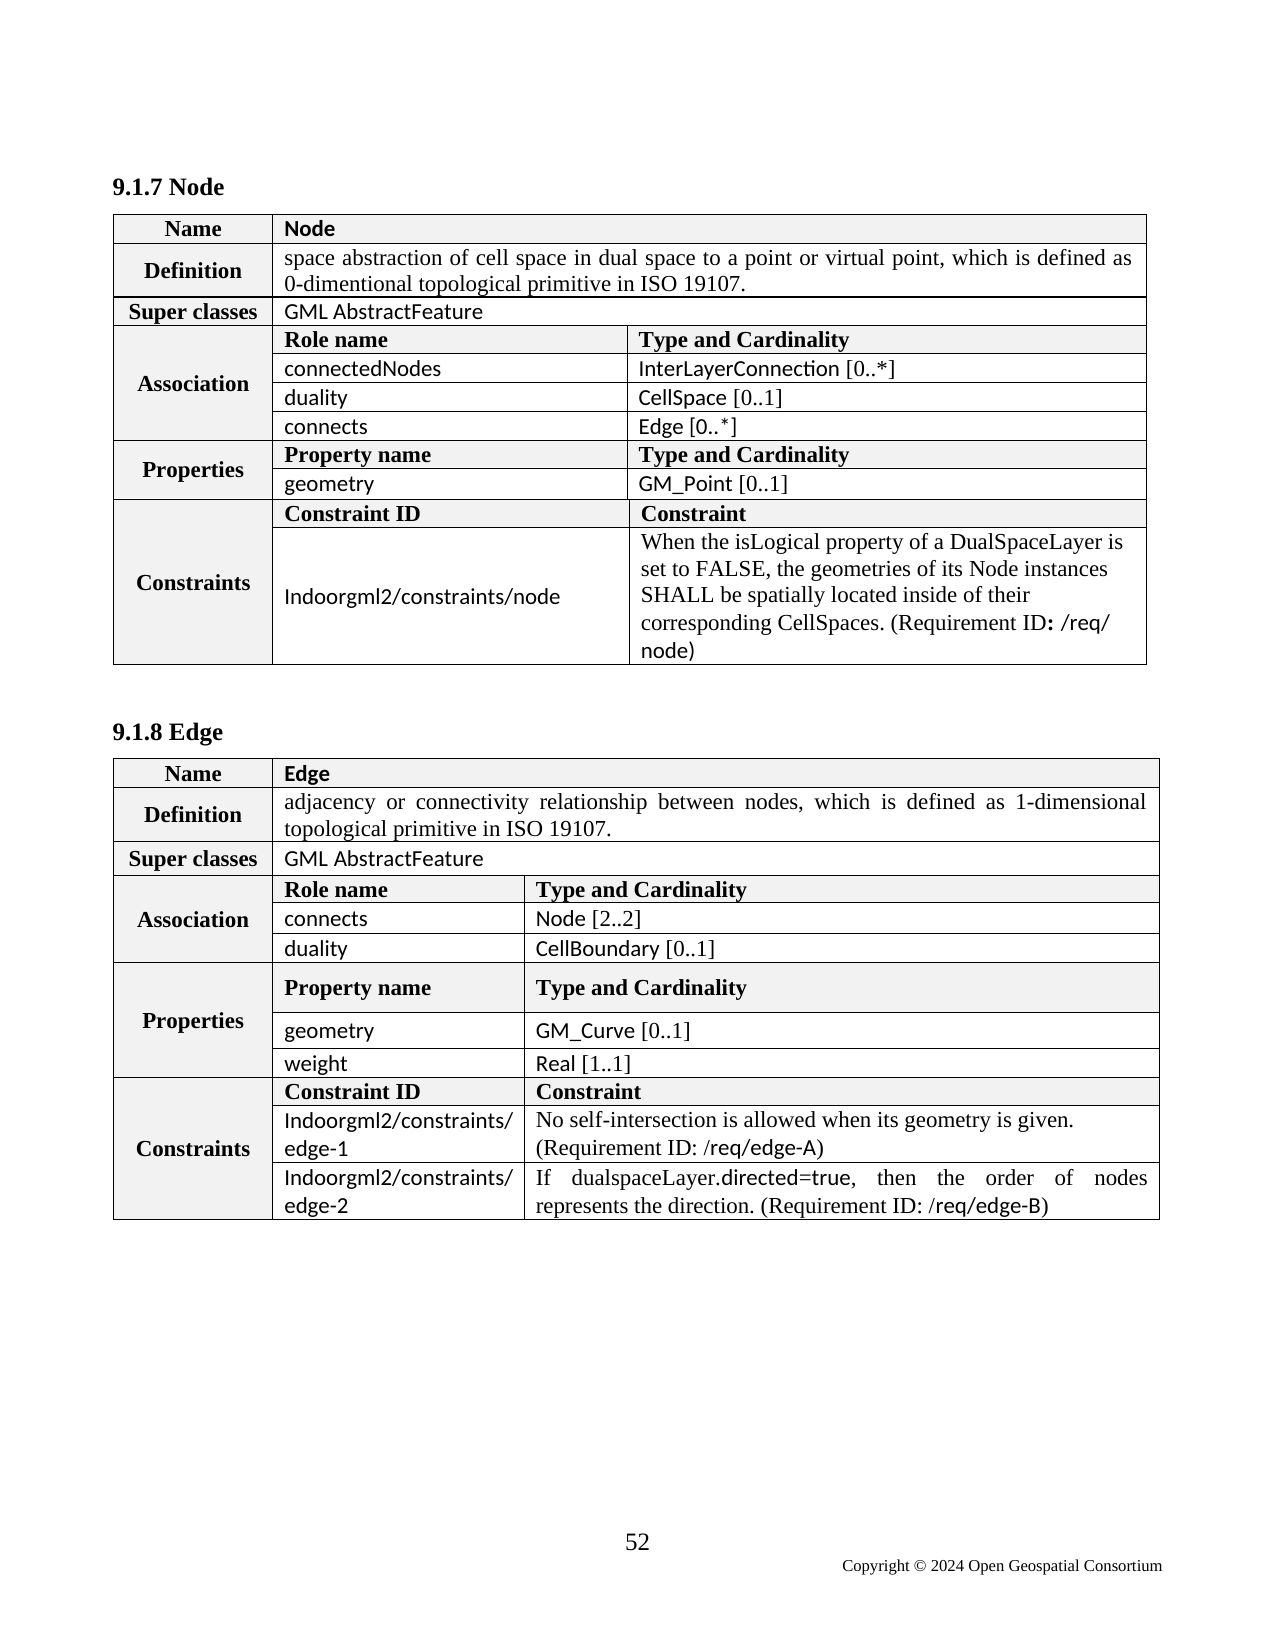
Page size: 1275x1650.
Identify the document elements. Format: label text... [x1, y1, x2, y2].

table_cell Indoorgml2/constraints/node [273, 528, 629, 664]
table_cell Properties [114, 963, 272, 1077]
table_header Edge [273, 759, 1159, 787]
table_cell connectedNodes [273, 354, 627, 382]
table_cell Definition [114, 244, 272, 296]
table_cell Edge [0..*] [628, 412, 1146, 440]
table_cell Node [2..2] [525, 903, 1159, 933]
table_cell Indoorgml2/constraints/ edge-2 [273, 1163, 524, 1219]
table_cell Association [114, 876, 272, 962]
table_cell space abstraction of cell space in dual space to a point or virtual point, which is defined as 0-dimentional topological primitive in ISO 19107. [273, 244, 1146, 296]
table_cell Association [114, 326, 272, 440]
table_cell duality [273, 383, 627, 411]
subtitle Edge [112, 719, 1162, 745]
table_cell connects [273, 903, 524, 933]
table_cell CellBoundary [0..1] [525, 934, 1159, 962]
table_cell CellSpace [0..1] [628, 383, 1146, 411]
subtitle Node [112, 175, 1162, 201]
table_cell adjacency or connectivity relationship between nodes, which is defined as 1-dimensional topological primitive in ISO 19107. [273, 788, 1159, 841]
table_cell If dualspaceLayer.directed=true, then the order of nodes represents the direction. (Requirement ID: /req/edge-B) [525, 1163, 1159, 1219]
table_cell No self-intersection is allowed when its geometry is given. (Requirement ID: /req/edge-A) [525, 1106, 1159, 1162]
table_cell Constraints [114, 1078, 272, 1219]
table_cell Constraint ID [273, 500, 629, 527]
table_cell Constraint [525, 1078, 1159, 1105]
table_cell GM_Point [0..1] [628, 469, 1146, 498]
table_cell When the isLogical property of a DualSpaceLayer is set to FALSE, the geometries of its Node instances SHALL be spatially located inside of their corresponding CellSpaces. (Requirement ID: /req/ node) [630, 528, 1146, 664]
table_cell Super classes [114, 298, 272, 325]
table_cell Property name [273, 441, 627, 467]
table_cell Properties [114, 441, 272, 498]
table_cell GM_Curve [0..1] [525, 1013, 1159, 1048]
table_cell duality [273, 934, 524, 962]
table_cell Constraint [630, 500, 1146, 527]
table_cell geometry [273, 1013, 524, 1048]
table_cell Indoorgml2/constraints/ edge-1 [273, 1106, 524, 1162]
table_header Name [114, 759, 272, 787]
table_cell Type and Cardinality [525, 876, 1159, 902]
table_cell Real [1..1] [525, 1049, 1159, 1077]
table_cell Role name [273, 876, 524, 902]
table_header Name [114, 215, 272, 243]
table_cell Super classes [114, 842, 272, 875]
table_cell GML AbstractFeature [273, 842, 1159, 875]
table_cell Type and Cardinality [628, 326, 1146, 353]
table_cell Constraint ID [273, 1078, 524, 1105]
table_cell Role name [273, 326, 627, 353]
table_cell weight [273, 1049, 524, 1077]
table_cell Definition [114, 788, 272, 841]
table_cell connects [273, 412, 627, 440]
table_cell Type and Cardinality [525, 963, 1159, 1012]
table_header Node [273, 215, 1146, 243]
table_cell Type and Cardinality [628, 441, 1146, 467]
table_cell GML AbstractFeature [273, 298, 1146, 325]
table_cell Constraints [114, 500, 272, 664]
table_cell InterLayerConnection [0..*] [628, 354, 1146, 382]
table_cell Property name [273, 963, 524, 1012]
table_cell geometry [273, 469, 627, 498]
